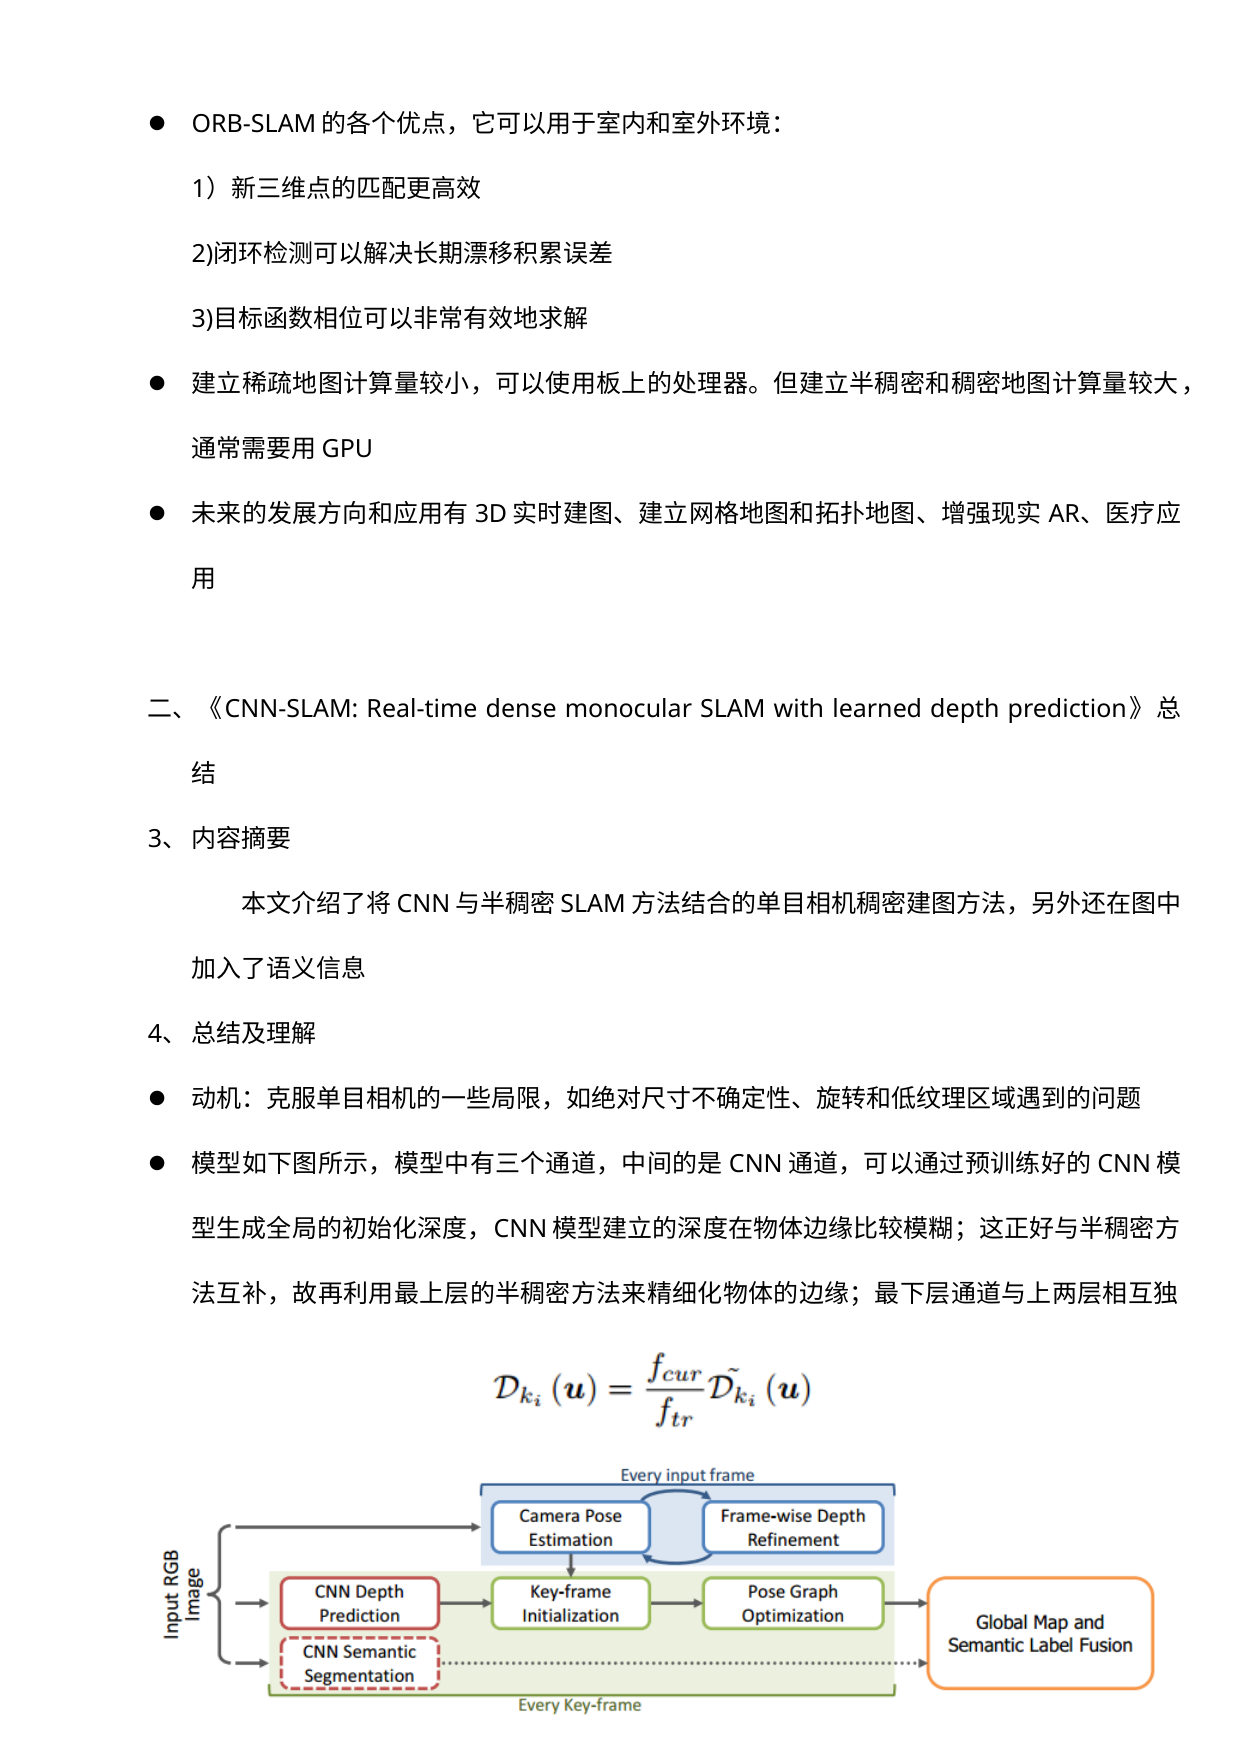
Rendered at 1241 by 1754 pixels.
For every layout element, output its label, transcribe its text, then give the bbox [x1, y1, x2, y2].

list 建立稀疏地图计算量较小，可以使用板上的处理器。但建立半稠密和稠密地图计算量较大，通常需要用GPU [148, 349, 1181, 479]
list 未来的发展方向和应用有3D实时建图、建立网格地图和拓扑地图、增强现实AR、医疗应用 [148, 479, 1181, 609]
list 内容摘要 [148, 804, 1181, 869]
list 《CNN-SLAM: Real-time dense monocular SLAM with learned depth prediction》总结 [148, 674, 1181, 804]
picture [148, 1463, 1182, 1724]
list 2)闭环检测可以解决长期漂移积累误差 [191, 219, 1181, 284]
list ORB-SLAM的各个优点，它可以用于室内和室外环境： [148, 89, 1181, 154]
list 3)目标函数相位可以非常有效地求解 [191, 284, 1181, 349]
list 1）新三维点的匹配更高效 [191, 154, 1181, 219]
list 本文介绍了将CNN与半稠密SLAM方法结合的单目相机稠密建图方法，另外还在图中加入了语义信息 [191, 869, 1181, 999]
list 总结及理解 [148, 999, 1181, 1064]
list 动机：克服单目相机的一些局限，如绝对尺寸不确定性、旋转和低纹理区域遇到的问题 [148, 1064, 1181, 1129]
picture [478, 1337, 833, 1441]
